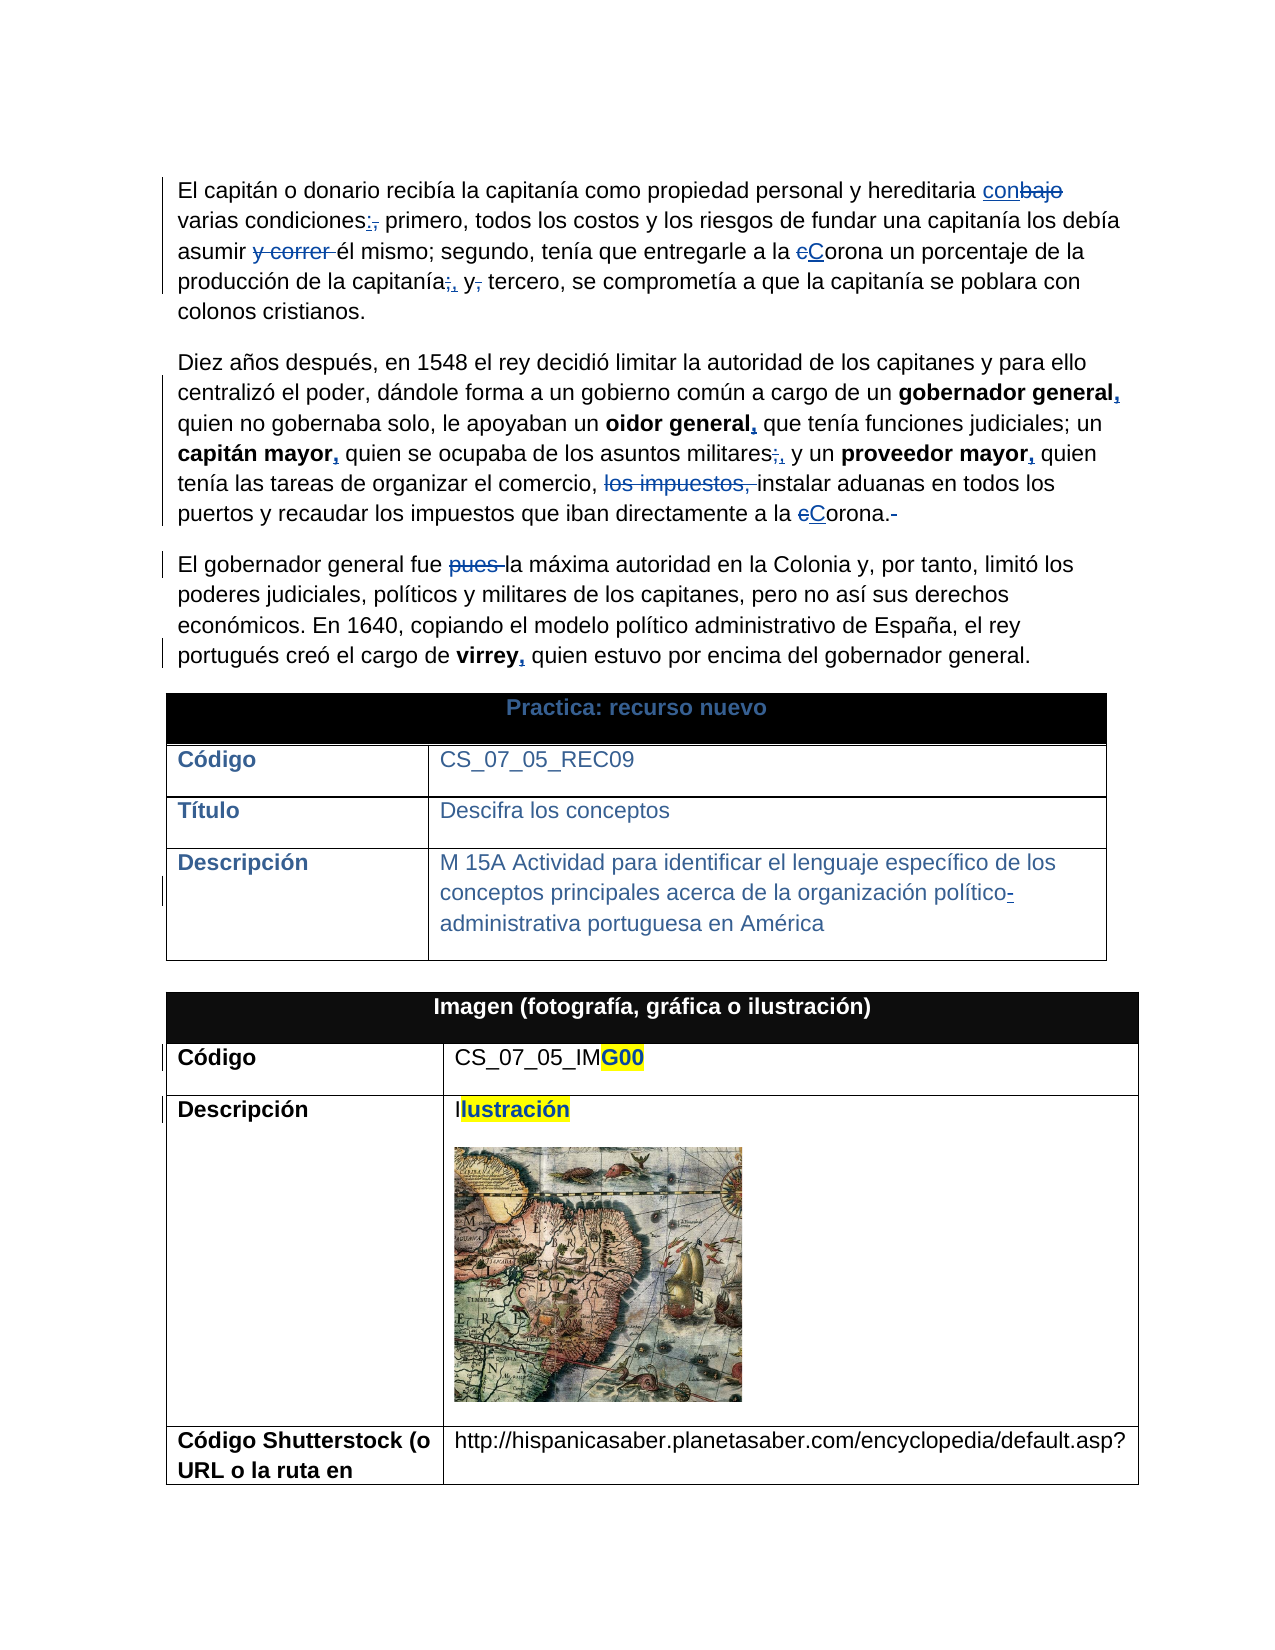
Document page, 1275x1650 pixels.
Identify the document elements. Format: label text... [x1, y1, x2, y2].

table_cell CS_07_05_IMG00 [444, 1044, 1138, 1095]
table_cell M 15A Actividad para identificar el lenguaje específico de los conceptos principales acerca de la organización político administrativa portuguesa en América [429, 849, 1106, 960]
table_cell Descripción [167, 1096, 443, 1426]
table_cell CS_07_05_REC09 [429, 746, 1106, 796]
table_cell Descripción [167, 849, 428, 960]
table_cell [444, 1427, 1138, 1484]
table_cell Título [167, 798, 428, 848]
table_cell Descifra los conceptos [429, 798, 1106, 848]
text Diez años después, en 1548 el rey decidió limitar la autoridad de los capitanes y para ello centralizó el poder, dándole forma a un gobierno común a cargo de un gobernador general quien no gobernaba solo, le apoyaban un oidor general que tenía funciones judiciales; un capitán mayor quien se ocupaba de los asuntos militares y un proveedor mayor quien tenía las tareas de organizar el comercio, instalar aduanas en todos los puertos y recaudar los impuestos que iban directamente a la orona. [177, 349, 1127, 526]
text El capitán o donario recibía la capitanía como propiedad personal y hereditaria varias condiciones primero, todos los costos y los riesgos de fundar una capitanía los debía asumir él mismo; segundo, tenía que entregarle a la orona un porcentaje de la producción de la capitanía y tercero, se comprometía a que la capitanía se poblara con colonos cristianos. [177, 177, 1127, 324]
table_cell Código [167, 746, 428, 796]
table_header Imagen (fotografía, gráfica o ilustración) [167, 993, 1138, 1043]
table_header Practica: recurso nuevo [167, 694, 1106, 744]
table_cell Código [167, 1044, 443, 1095]
table_cell Ilustración [444, 1096, 1138, 1426]
picture [454, 1147, 743, 1402]
text El gobernador general fue la máxima autoridad en la Colonia y, por tanto, limitó los poderes judiciales, políticos y militares de los capitanes, pero no así sus derechos económicos. En 1640, copiando el modelo político administrativo de España, el rey portugués creó el cargo de virrey quien estuvo por encima del gobernador general. [177, 551, 1127, 668]
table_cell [167, 1427, 443, 1484]
